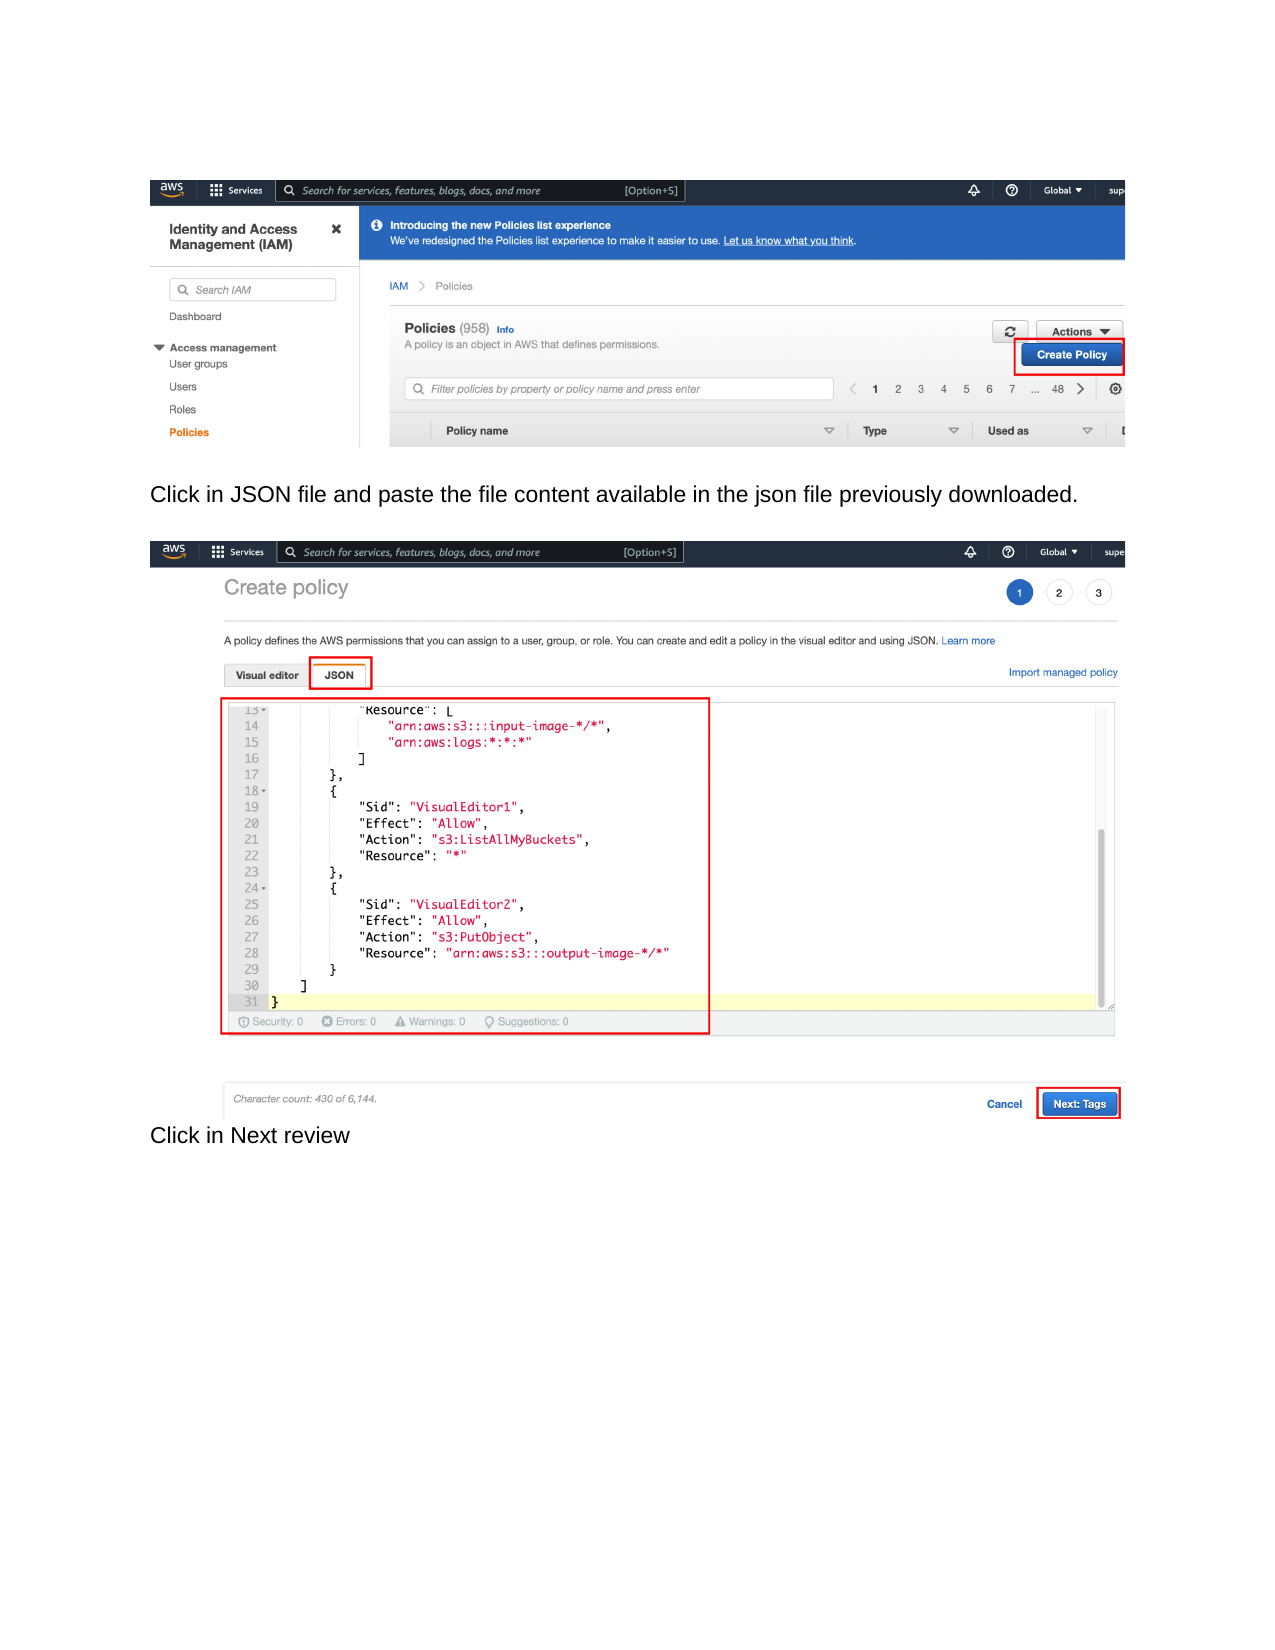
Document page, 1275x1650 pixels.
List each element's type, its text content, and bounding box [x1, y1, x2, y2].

text Click in Next review [150, 1122, 1125, 1149]
picture [150, 541, 1125, 1119]
text Click in JSON file and paste the file content available in the json file previously downloaded. [150, 481, 1125, 507]
picture [150, 180, 1125, 447]
